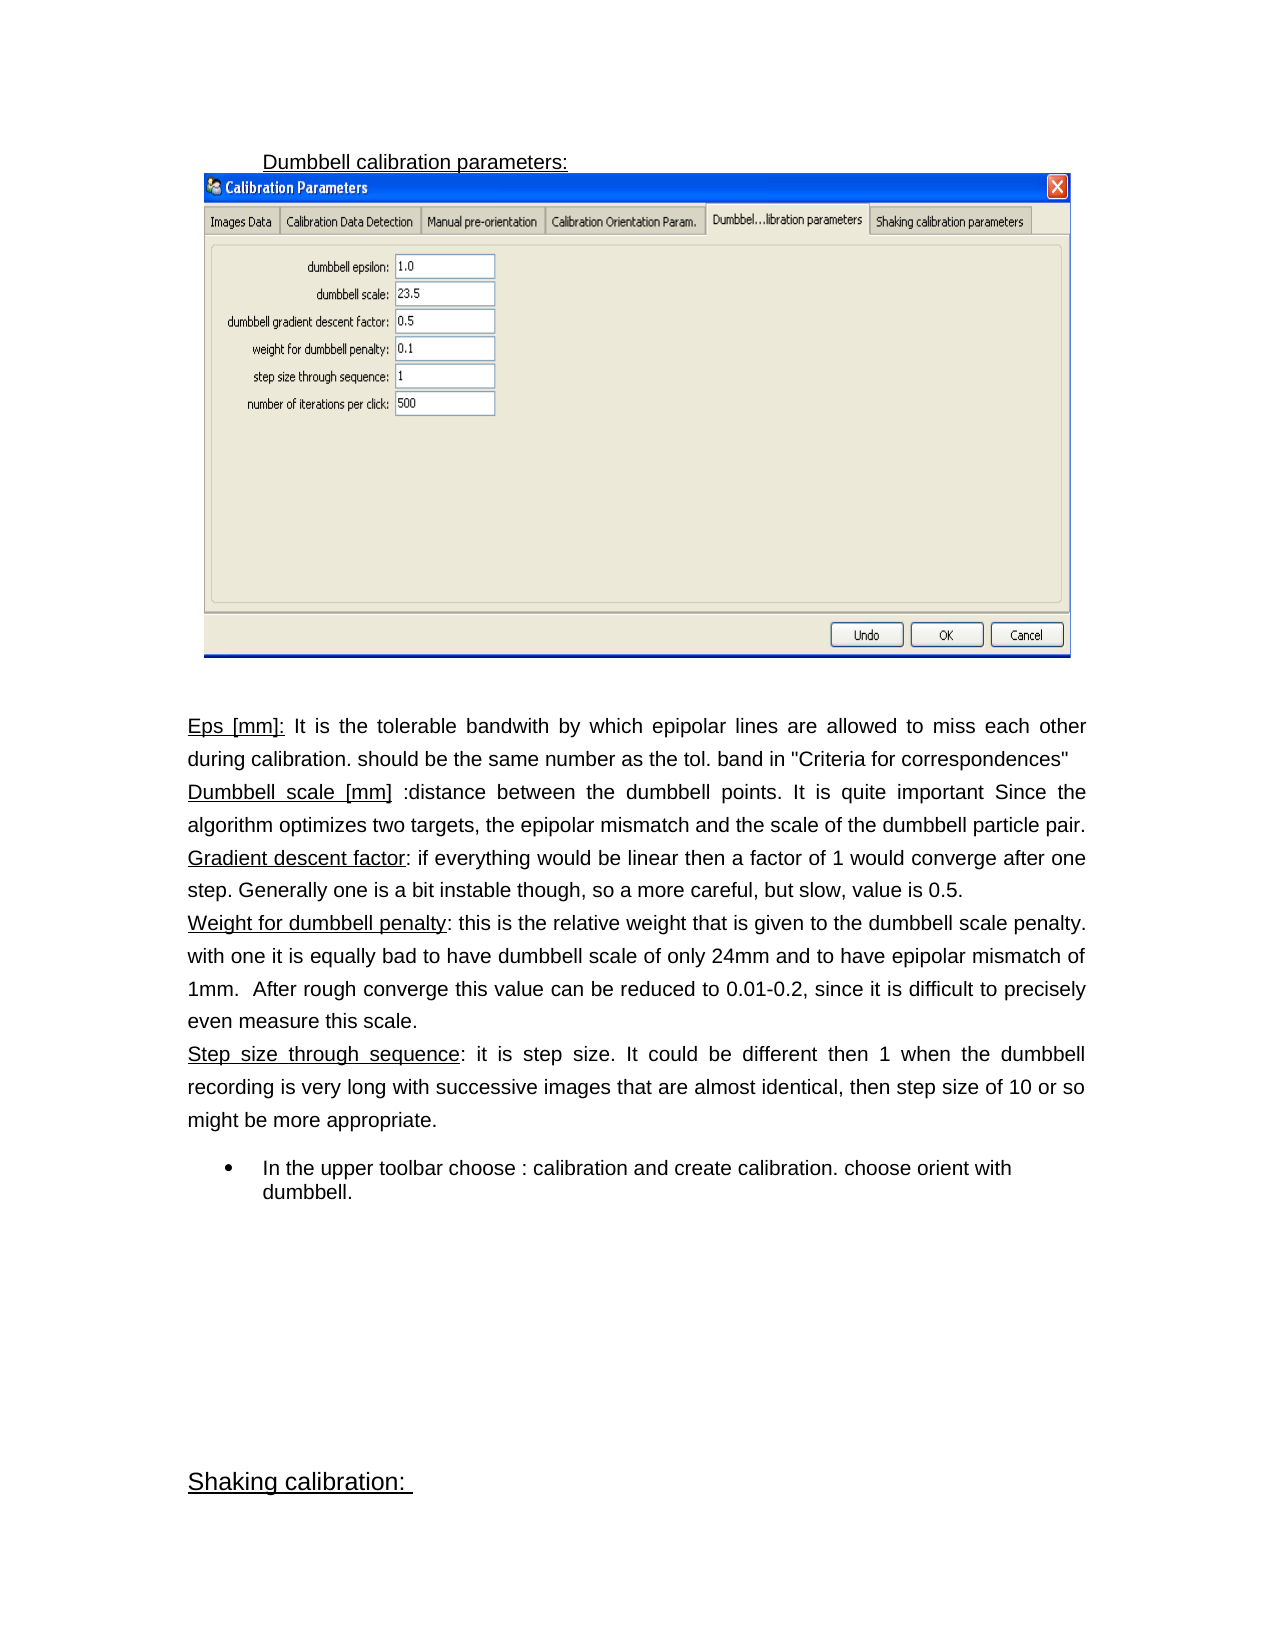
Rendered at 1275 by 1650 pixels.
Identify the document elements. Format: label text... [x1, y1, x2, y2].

text Dumbbell scale [mm] :distance between the dumbbell points. It is quite important Since the algorithm optimizes two targets, the epipolar mismatch and the scale of the dumbbell particle pair. [187, 771, 1087, 836]
text Weight for dumbbell penalty: this is the relative weight that is given to the dumbbell scale penalty. with one it is equally bad to have dumbbell scale of only 24mm and to have epipolar mismatch of 1mm. After rough converge this value can be reduced to 0.01-0.2, since it is difficult to precisely even measure this scale. [187, 902, 1087, 1033]
text Eps [mm]: It is the tolerable bandwith by which epipolar lines are allowed to miss each other during calibration. should be the same number as the tol. band in "Criteria for correspondences" [187, 705, 1087, 771]
list In the upper toolbar choose : calibration and create calibration. choose orient with dumbbell. [225, 1156, 1087, 1204]
text Step size through sequence: it is step size. It could be different then 1 when the dumbbell recording is very long with successive images that are almost identical, then step size of 10 or so might be more appropriate. [187, 1033, 1087, 1132]
text Gradient descent factor: if everything would be linear then a factor of 1 would converge after one step. Generally one is a bit instable though, so a more careful, but slow, value is 0.5. [187, 836, 1087, 902]
text Dumbbell calibration parameters: [262, 150, 1087, 174]
text Shaking calibration: [187, 1467, 1087, 1496]
picture [204, 173, 1071, 658]
